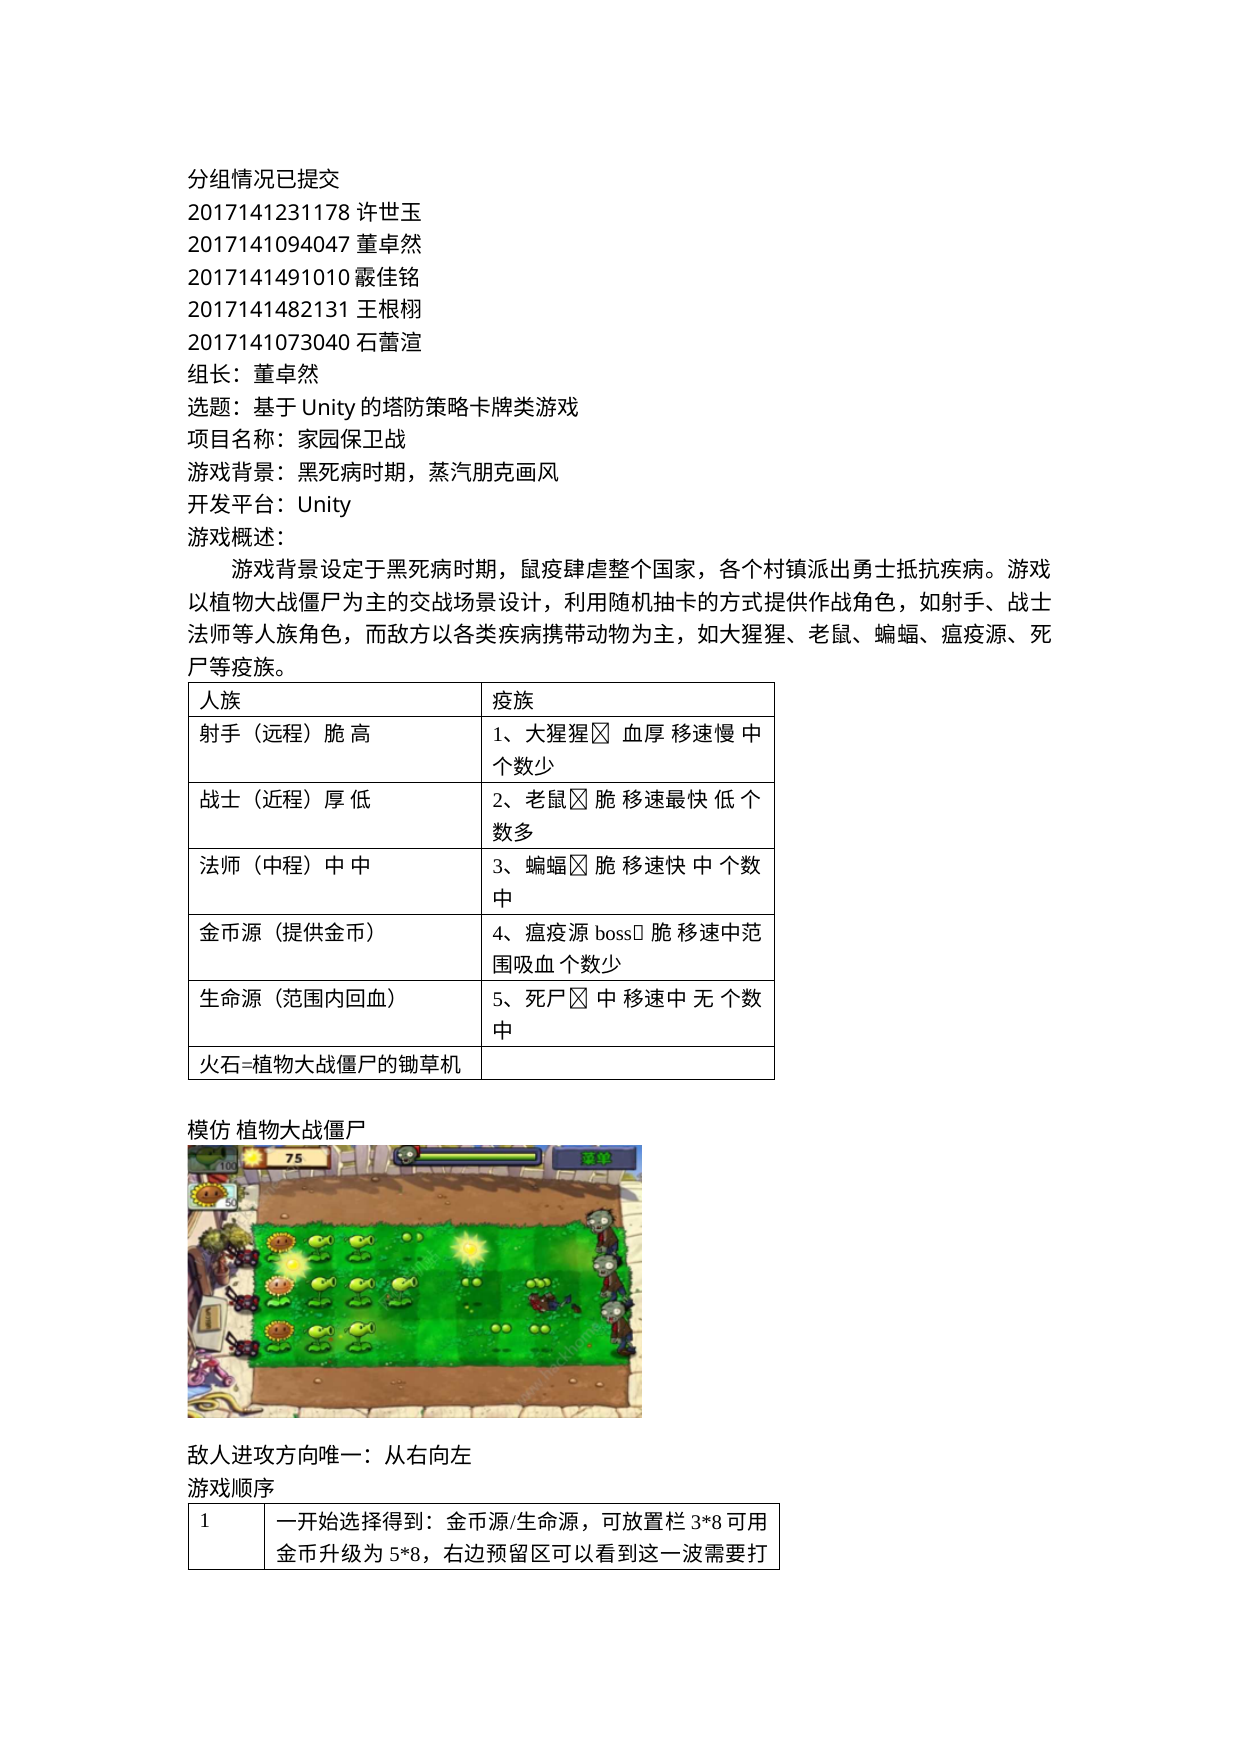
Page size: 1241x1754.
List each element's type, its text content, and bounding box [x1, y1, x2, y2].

picture [187, 1145, 642, 1418]
table_cell 5、死尸🧟‍ 中 移速中 无 个数中 [482, 981, 774, 1046]
table_cell 4、瘟疫源 boss🧛‍ 脆 移速中范围吸血 个数少 [482, 915, 774, 980]
text 游戏概述： [187, 519, 1053, 552]
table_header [265, 1504, 779, 1569]
table_header 1 [189, 1504, 264, 1569]
table_cell 射手（远程）脆 高 [189, 717, 481, 782]
text 2017141231178 许世玉 [187, 194, 1053, 227]
text 选题：基于Unity的塔防策略卡牌类游戏 [187, 389, 1053, 422]
text 敌人进攻方向唯一：从右向左 [187, 1438, 1053, 1470]
table_cell 1、大猩猩🦍 血厚 移速慢 中 个数少 [482, 717, 774, 782]
text 模仿 植物大战僵尸 [187, 1113, 1053, 1145]
table_cell 2、老鼠🐁 脆 移速最快 低 个数多 [482, 783, 774, 848]
table_header 疫族 [482, 683, 774, 716]
text 游戏顺序 [187, 1470, 1053, 1503]
text 游戏背景：黑死病时期，蒸汽朋克画风 [187, 454, 1053, 487]
table_cell 法师（中程）中 中 [189, 849, 481, 914]
text 开发平台：Unity [187, 487, 1053, 519]
text 项目名称：家园保卫战 [187, 422, 1053, 454]
text 2017141073040 石蕾渲 [187, 324, 1053, 357]
table_cell 3、蝙蝠🦇 脆 移速快 中 个数中 [482, 849, 774, 914]
text 2017141482131 王根栩 [187, 292, 1053, 324]
text 分组情况已提交 [187, 162, 1053, 194]
table_header 人族 [189, 683, 481, 716]
text 游戏背景设定于黑死病时期，鼠疫肆虐整个国家，各个村镇派出勇士抵抗疾病。游戏以植物大战僵尸为主的交战场景设计，利用随机抽卡的方式提供作战角色，如射手、战士、法师等人族角色，而敌方以各类疾病携带动物为主，如大猩猩、老鼠、蝙蝠、瘟疫源、死尸等疫族。 [187, 552, 1053, 682]
table_cell [482, 1047, 774, 1079]
text 2017141491010霰佳铭 [187, 259, 1053, 292]
table_cell 战士（近程）厚 低 [189, 783, 481, 848]
text 组长：董卓然 [187, 357, 1053, 389]
table_cell 金币源（提供金币） [189, 915, 481, 980]
table_cell 生命源（范围内回血） [189, 981, 481, 1046]
text 2017141094047 董卓然 [187, 227, 1053, 259]
table_cell 火石=植物大战僵尸的锄草机 [189, 1047, 481, 1079]
